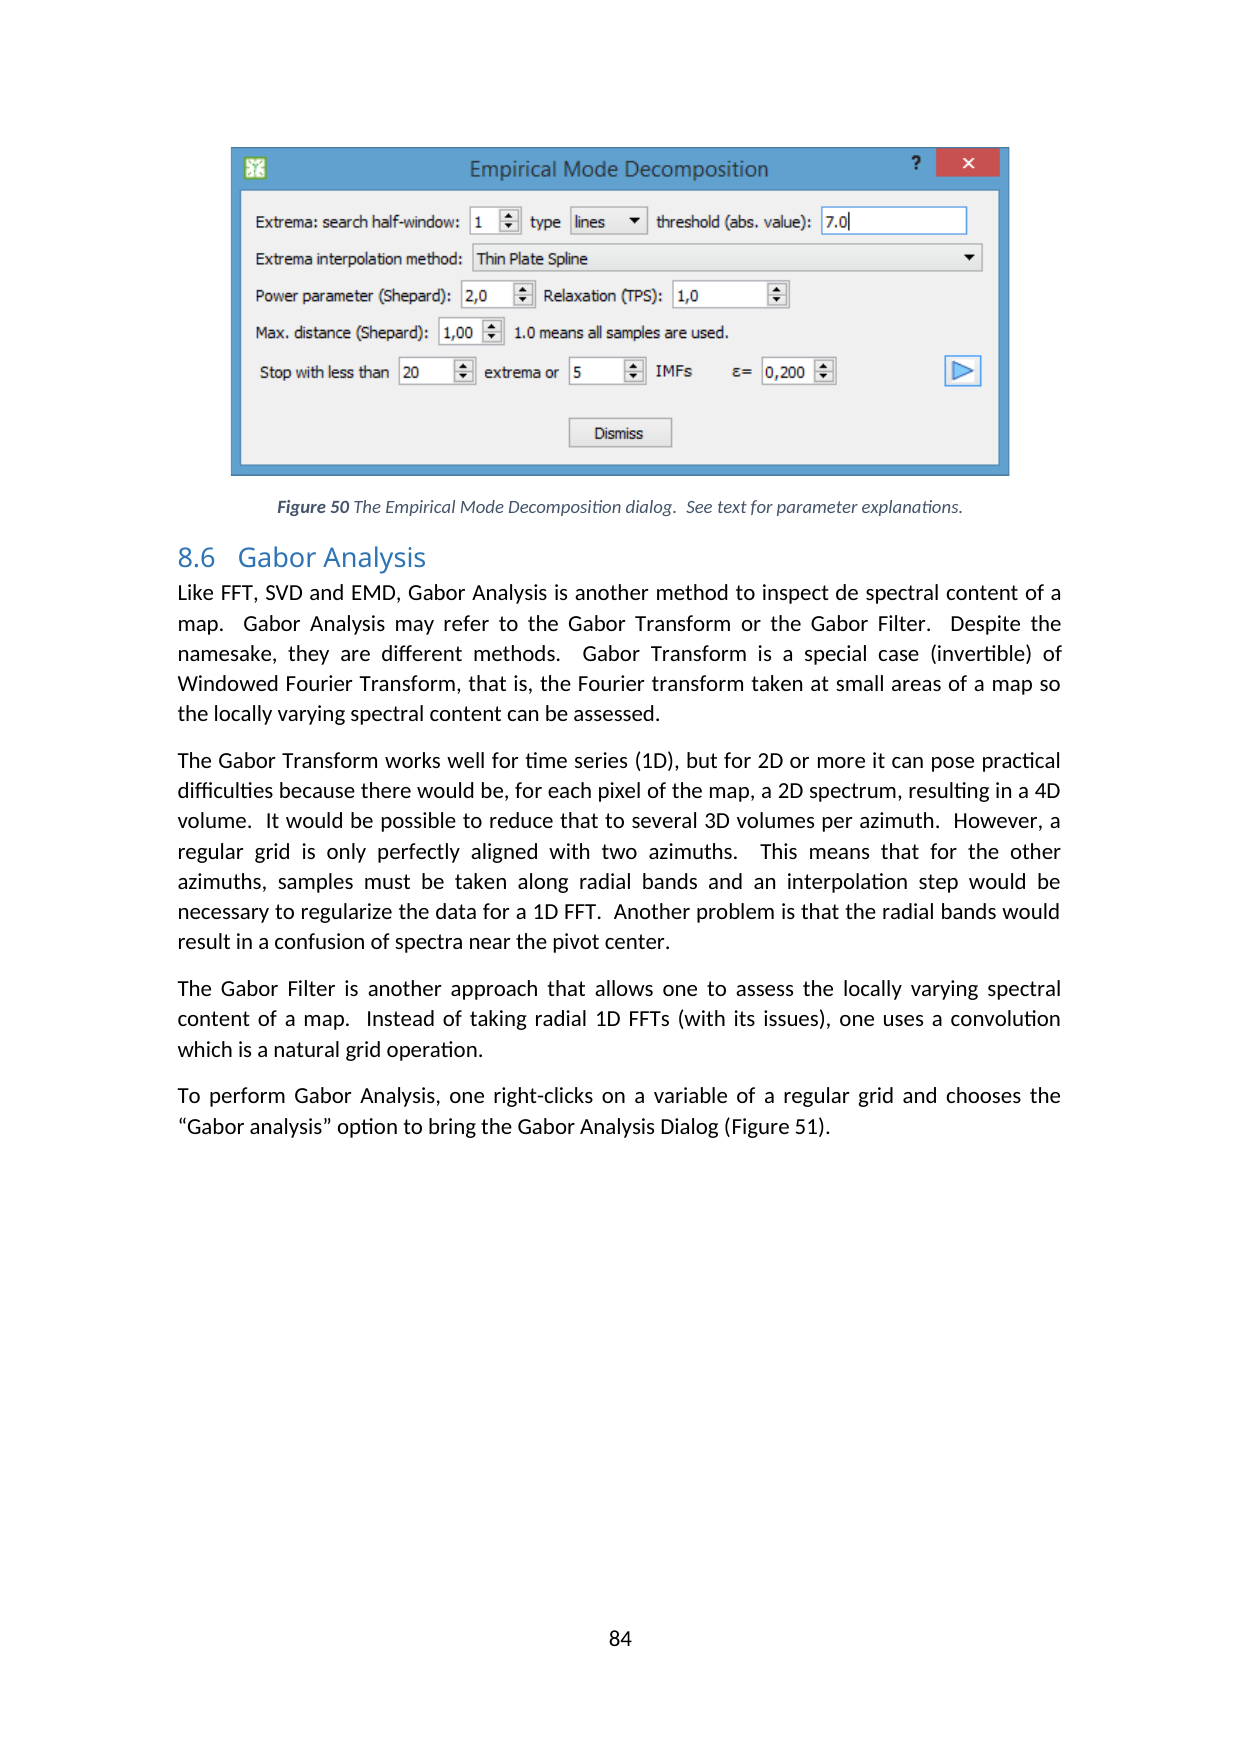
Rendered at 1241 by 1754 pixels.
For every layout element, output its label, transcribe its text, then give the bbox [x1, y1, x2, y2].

text Like FFT, SVD and EMD, Gabor Analysis is another method to inspect de spectral content of a map. Gabor Analysis may refer to the Gabor Transform or the Gabor Filter. Despite the namesake, they are different methods. Gabor Transform is a special case (invertible) of Windowed Fourier Transform, that is, the Fourier transform taken at small areas of a map so the locally varying spectral content can be assessed. [177, 578, 1063, 727]
text The Gabor Filter is another approach that allows one to assess the locally varying spectral content of a map. Instead of taking radial 1D FFTs (with its issues), one uses a convolution which is a natural grid operation. [177, 974, 1063, 1063]
text To perform Gabor Analysis, one right-clicks on a variable of a regular grid and chooses the “Gabor analysis” option to bring the Gabor Analysis Dialog (Figure 51). [177, 1082, 1063, 1140]
picture [230, 147, 1010, 476]
subtitle Gabor Analysis [177, 539, 1063, 576]
text The Gabor Transform works well for time series (1D), but for 2D or more it can pose practical difficulties because there would be, for each pixel of the map, a 2D spectrum, resulting in a 4D volume. It would be possible to reduce that to several 3D volumes per azimuth. However, a regular grid is only perfectly aligned with two azimuths. This means that for the other azimuths, samples must be taken along radial bands and an interpolation step would be necessary to regularize the data for a 1D FFT. Another problem is that the radial bands would result in a confusion of spectra near the pivot center. [177, 746, 1063, 955]
text Figure 50 The Empirical Mode Decomposition dialog. See text for parameter explanations. [177, 495, 1063, 518]
